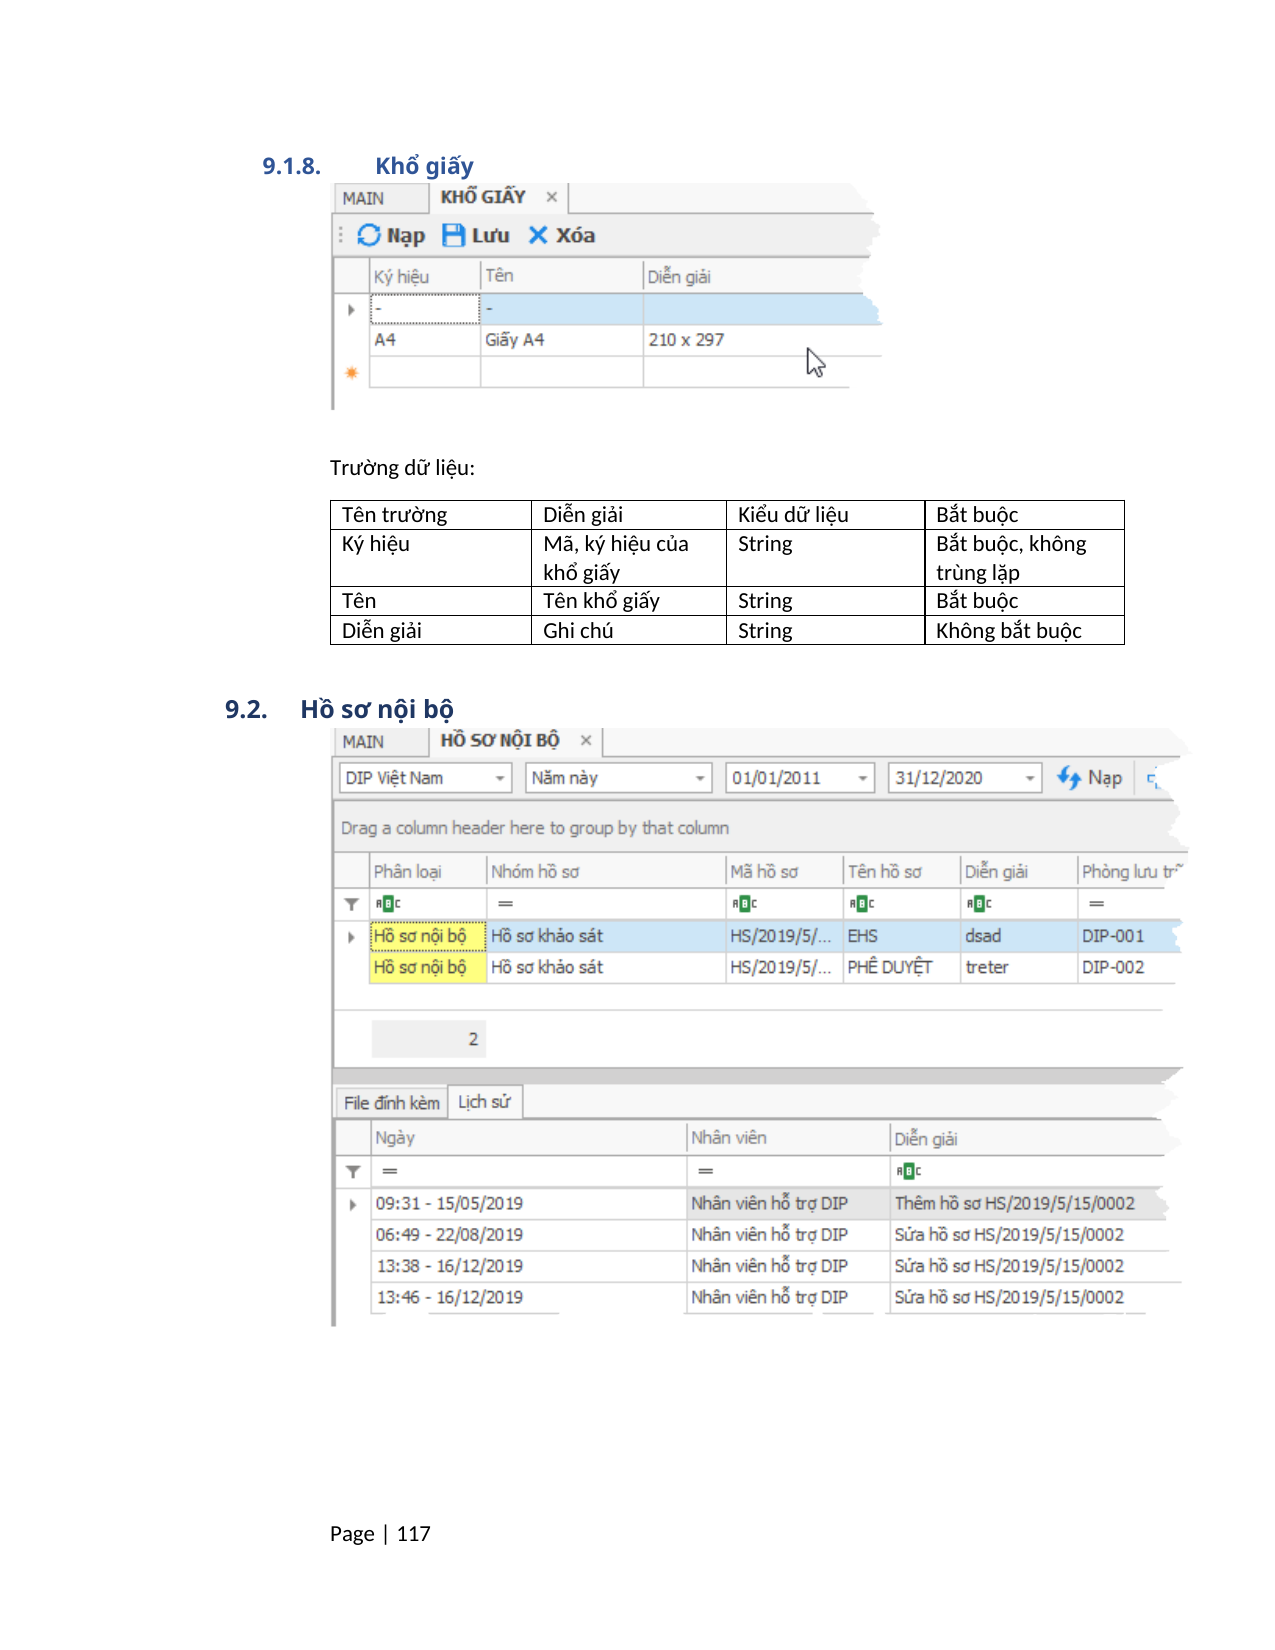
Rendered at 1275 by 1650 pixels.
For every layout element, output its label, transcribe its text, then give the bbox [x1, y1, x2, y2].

table_cell Ghi chú [532, 616, 726, 644]
picture [330, 183, 898, 434]
table_header Bắt buộc [926, 501, 1124, 528]
table_header Kiểu dữ liệu [727, 501, 924, 528]
table_cell Bắt buộc [926, 587, 1124, 615]
table_cell Không bắt buộc [926, 616, 1124, 644]
table_header Diễn giải [532, 501, 726, 528]
text Trường dữ liệu: [330, 453, 1125, 481]
table_header Tên trường [331, 501, 531, 528]
picture [330, 728, 1201, 1349]
table_cell String [727, 587, 924, 615]
table_cell Tên khổ giấy [532, 587, 726, 615]
subtitle Khổ giấy [262, 150, 1125, 181]
table_cell String [727, 530, 924, 586]
subtitle Hồ sơ nội bộ [225, 692, 1125, 726]
table_cell Tên [331, 587, 531, 615]
table_cell Bắt buộc, không trùng lặp [926, 530, 1124, 586]
table_cell Mã, ký hiệu của khổ giấy [532, 530, 726, 586]
table_cell String [727, 616, 924, 644]
table_cell Diễn giải [331, 616, 531, 644]
table_cell Ký hiệu [331, 530, 531, 586]
